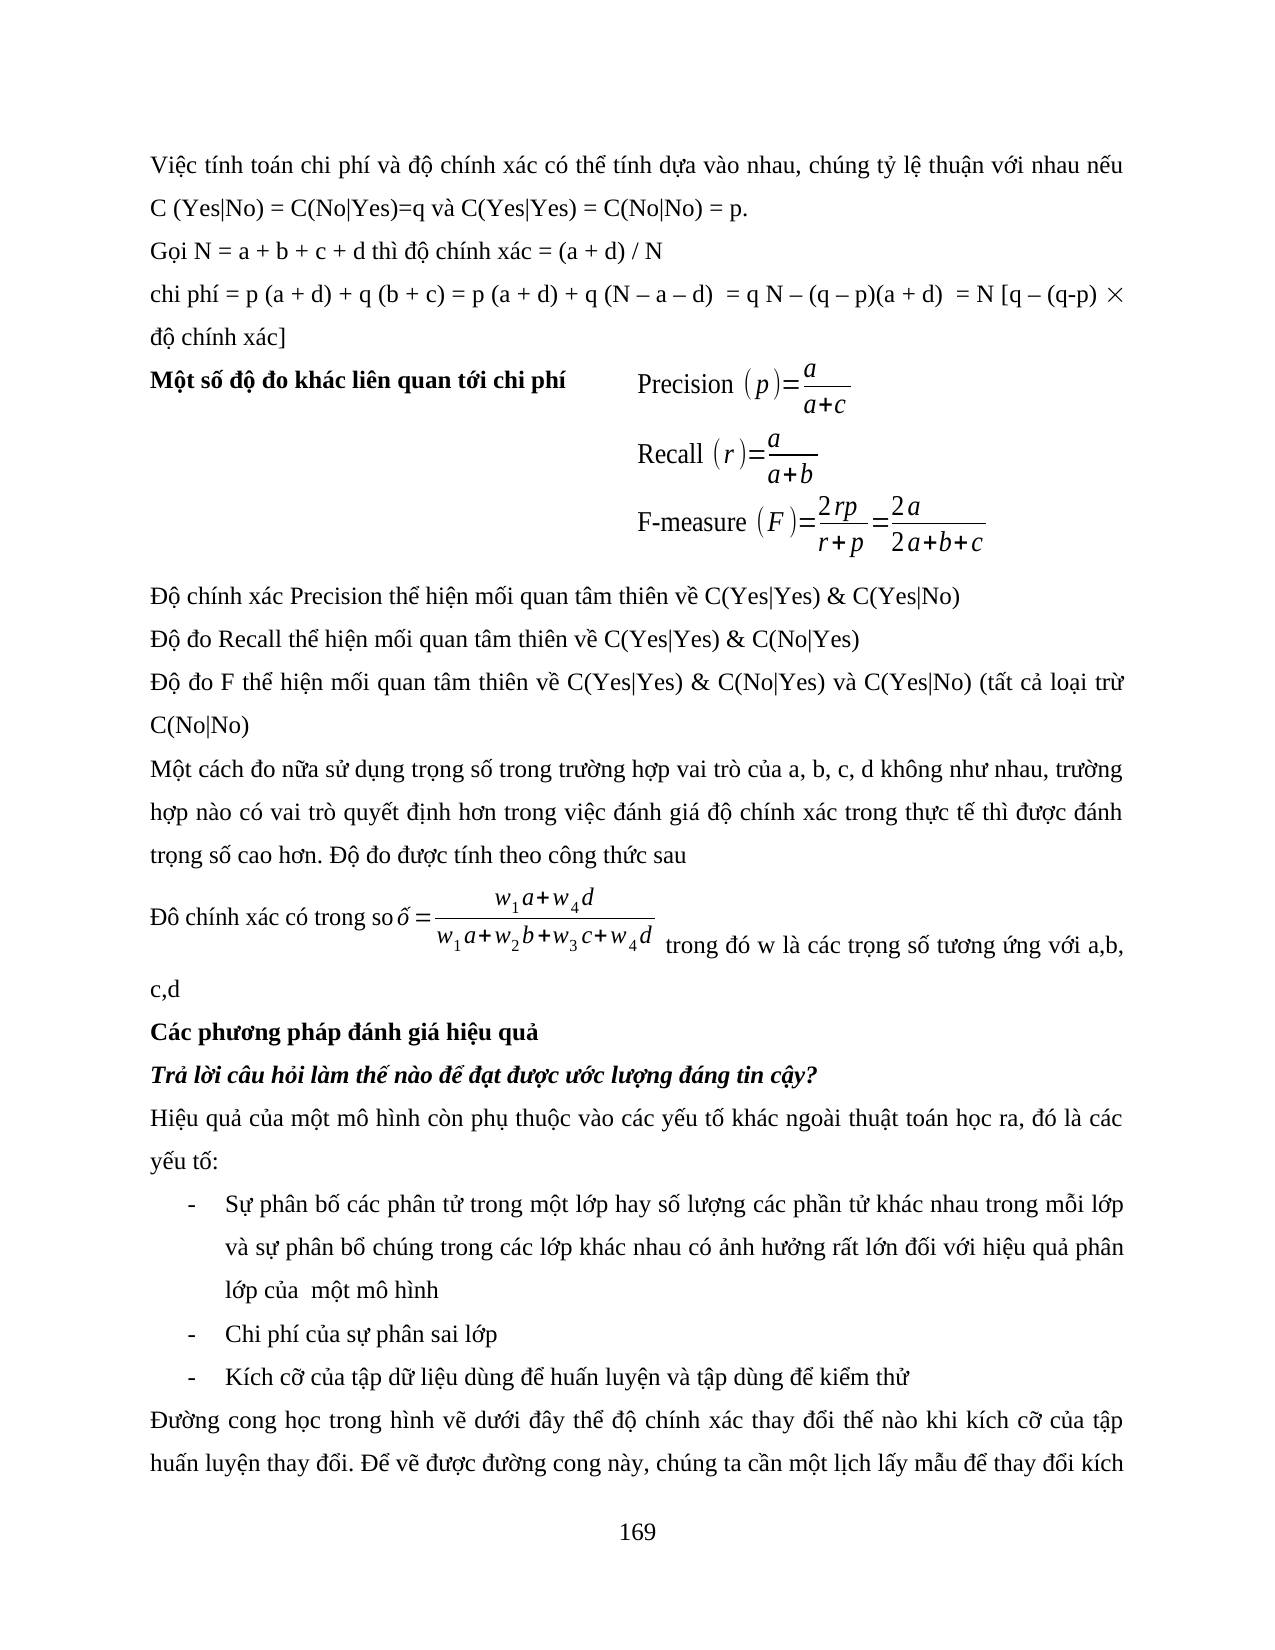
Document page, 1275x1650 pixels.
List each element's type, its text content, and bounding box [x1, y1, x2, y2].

text Trả lời câu hỏi làm thế nào để đạt được ước lượng đáng tin cậy? [150, 1060, 1125, 1089]
text Một số độ đo khác liên quan tới chi phí [150, 366, 1125, 394]
text Độ chính xác Precision thể hiện mối quan tâm thiên về C(Yes|Yes) & C(Yes|No) [150, 581, 1125, 610]
list Sự phân bố các phân tử trong một lớp hay số lượng các phần tử khác nhau trong mỗi lớp và sự phân bổ chúng trong các lớp khác nhau có ảnh hưởng rất lớn đối với hiệu quả phân lớp của một mô hình [187, 1189, 1125, 1304]
list Chi phí của sự phân sai lớp [187, 1319, 1125, 1347]
text Việc tính toán chi phí và độ chính xác có thể tính dựa vào nhau, chúng tỷ lệ thuận với nhau nếu C (Yes|No) = C(No|Yes)=q và C(Yes|Yes) = C(No|No) = p. [150, 150, 1125, 222]
text Độ đo F thể hiện mối quan tâm thiên về C(Yes|Yes) & C(No|Yes) và C(Yes|No) (tất cả loại trừ C(No|No) [150, 667, 1125, 739]
text chi phí = p (a + d) + q (b + c) = p (a + d) + q (N – a – d) = q N – (q – p)(a + d) = N [q – (q-p) độ chính xác] [150, 279, 1125, 351]
list Kích cỡ của tập dữ liệu dùng để huấn luyện và tập dùng để kiểm thử [187, 1362, 1125, 1391]
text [150, 1405, 1125, 1477]
text Hiệu quả của một mô hình còn phụ thuộc vào các yếu tố khác ngoài thuật toán học ra, đó là các yếu tố: [150, 1103, 1125, 1175]
text Một cách đo nữa sử dụng trọng số trong trường hợp vai trò của a, b, c, d không như nhau, trường hợp nào có vai trò quyết định hơn trong việc đánh giá độ chính xác trong thực tế thì được đánh trọng số cao hơn. Độ đo được tính theo công thức sau [150, 754, 1125, 869]
text Gọi N = a + b + c + d thì độ chính xác = (a + d) / N [150, 236, 1125, 265]
text Độ đo Recall thể hiện mối quan tâm thiên về C(Yes|Yes) & C(No|Yes) [150, 624, 1125, 653]
text Các phương pháp đánh giá hiệu quả [150, 1017, 1125, 1046]
text trong đó w là các trọng số tương ứng với a,b, c,d [150, 883, 1125, 1002]
